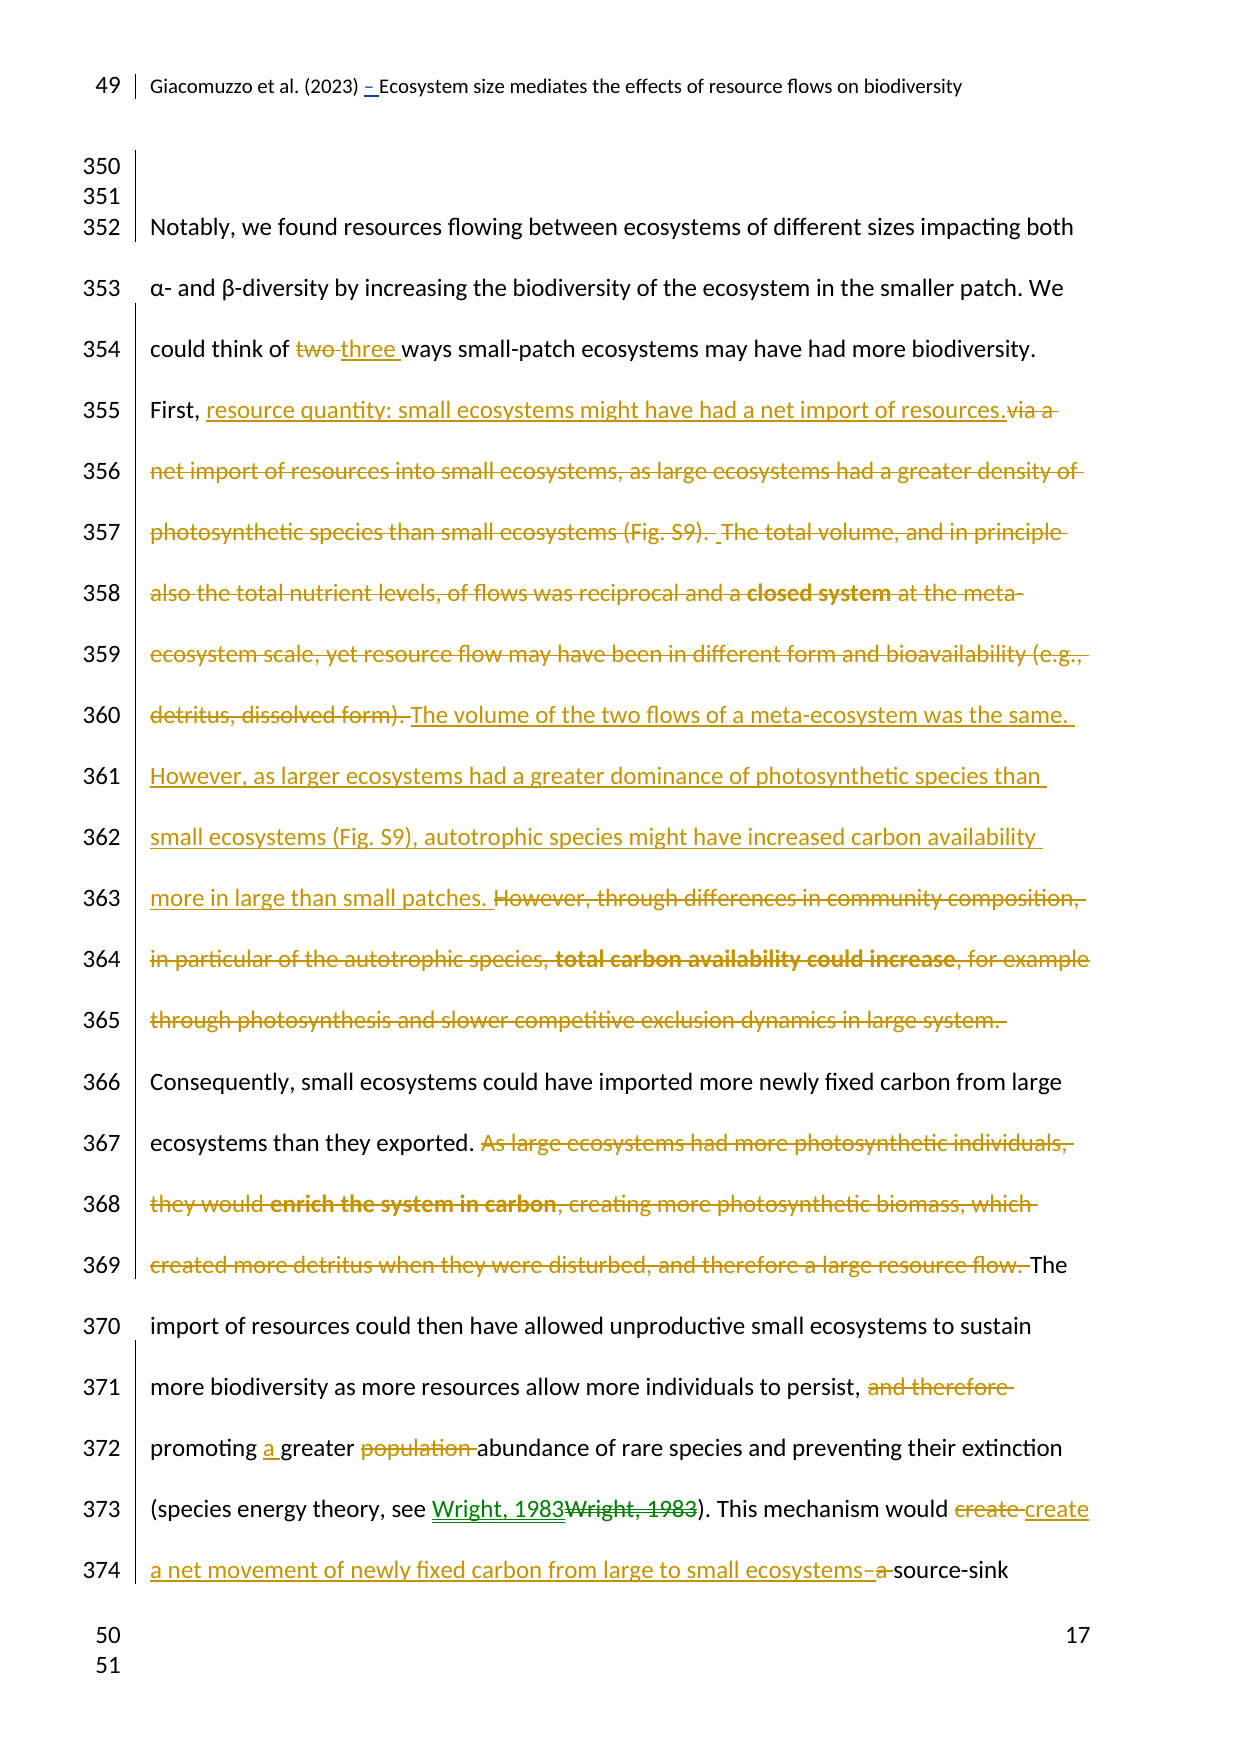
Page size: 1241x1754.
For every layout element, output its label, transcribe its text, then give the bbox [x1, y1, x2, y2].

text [150, 962, 1090, 1584]
